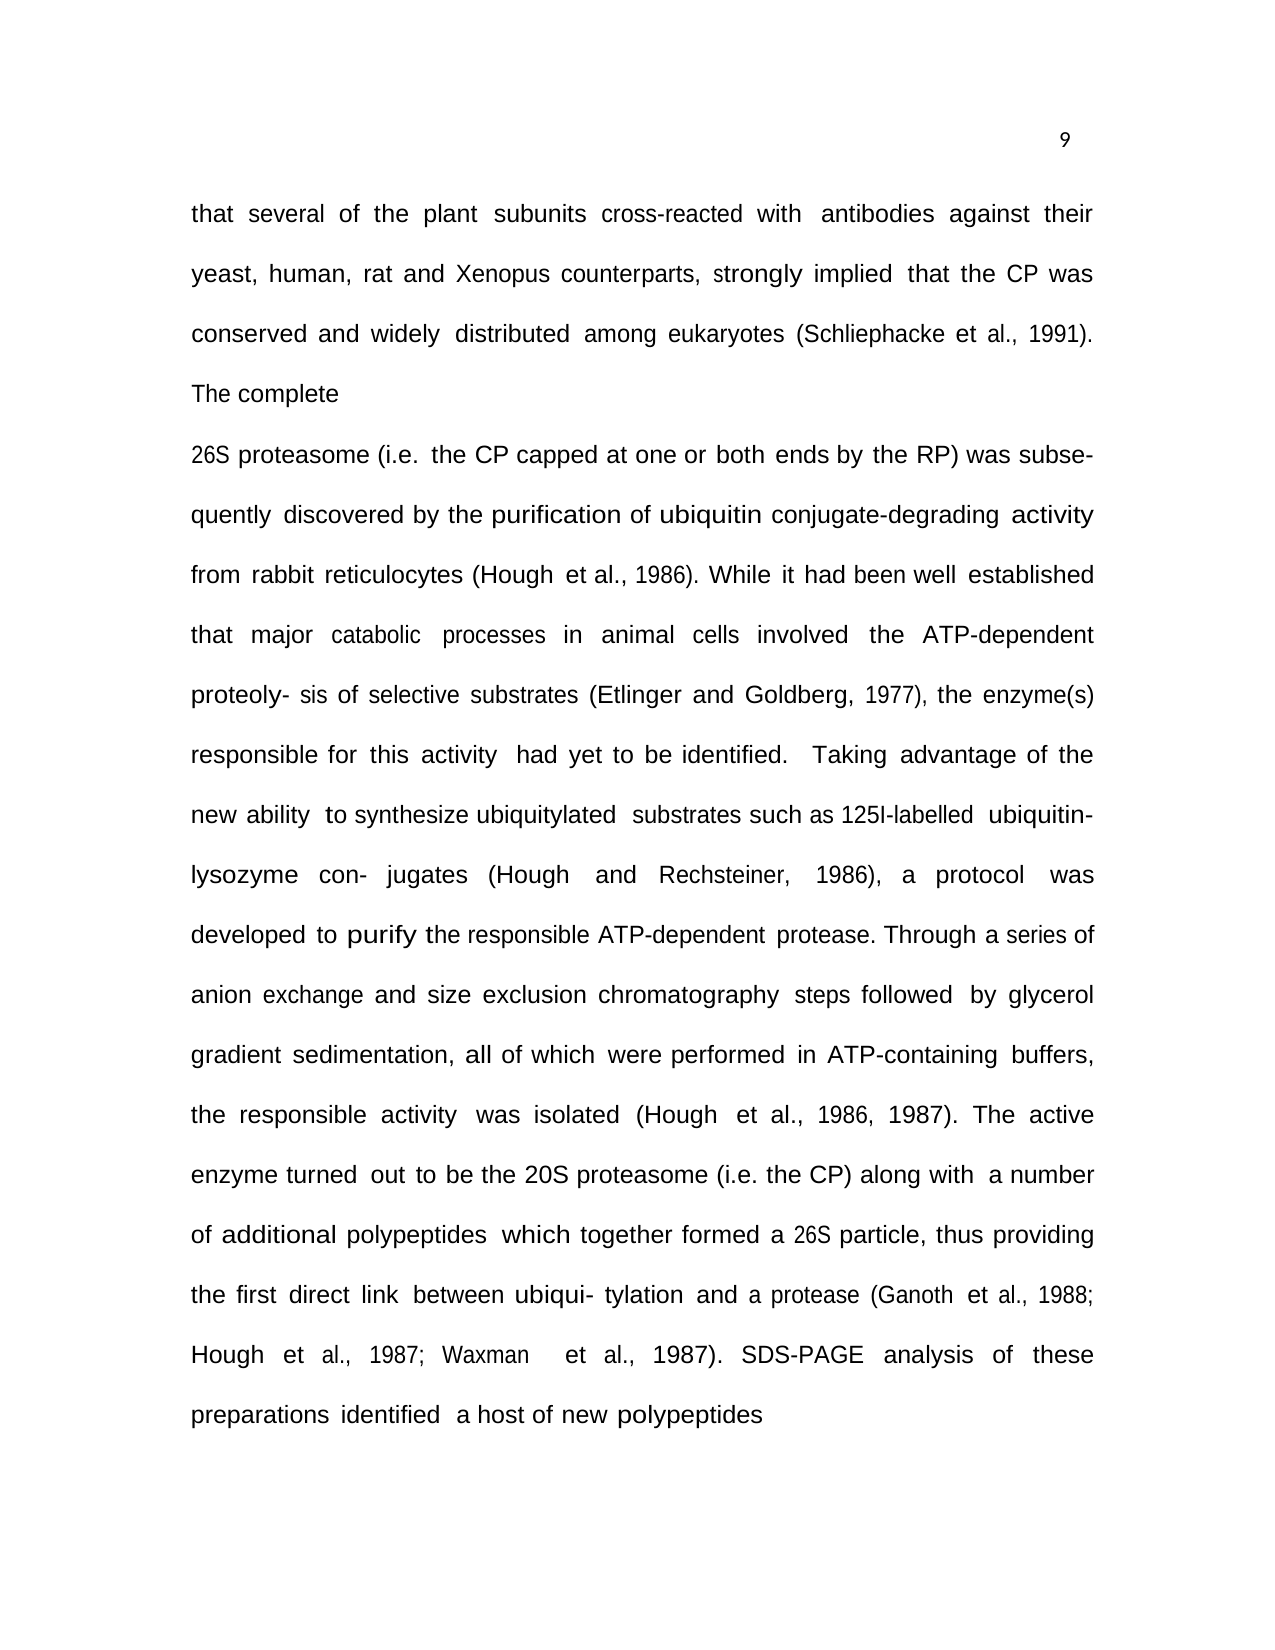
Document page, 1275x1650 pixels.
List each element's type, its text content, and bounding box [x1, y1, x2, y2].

text that several of the plant subunits cross-reacted with antibodies against their yeast, human, rat and Xenopus counterparts, strongly implied that the CP was conserved and widely distributed among eukaryotes (Schliephacke et al., 1991). The complete [191, 199, 1093, 407]
text 26S proteasome (i.e. the CP capped at one or both ends by the RP) was subse- quently discovered by the purification of ubiquitin conjugate-degrading activity from rabbit reticulocytes (Hough et al., 1986). While it had been well established that major catabolic processes in animal cells involved the ATP-dependent proteoly- sis of selective substrates (Etlinger and Goldberg, 1977), the enzyme(s) responsible for this activity had yet to be identified. Taking advantage of the new ability to synthesize ubiquitylated substrates such as 125I-labelled ubiquitin-lysozyme con- jugates (Hough and Rechsteiner, 1986), a protocol was developed to purify the responsible ATP-dependent protease. Through a series of anion exchange and size exclusion chromatography steps followed by glycerol gradient sedimentation, all of which were performed in ATP-containing buffers, the responsible activity was isolated (Hough et al., 1986, 1987). The active enzyme turned out to be the 20S proteasome (i.e. the CP) along with a number of additional polypeptides which together formed a 26S particle, thus providing the first direct link between ubiqui- tylation and a protease (Ganoth et al., 1988; Hough et al., 1987; Waxman et al., 1987). SDS-PAGE analysis of these preparations identified a host of new polypeptides [191, 439, 1094, 1428]
